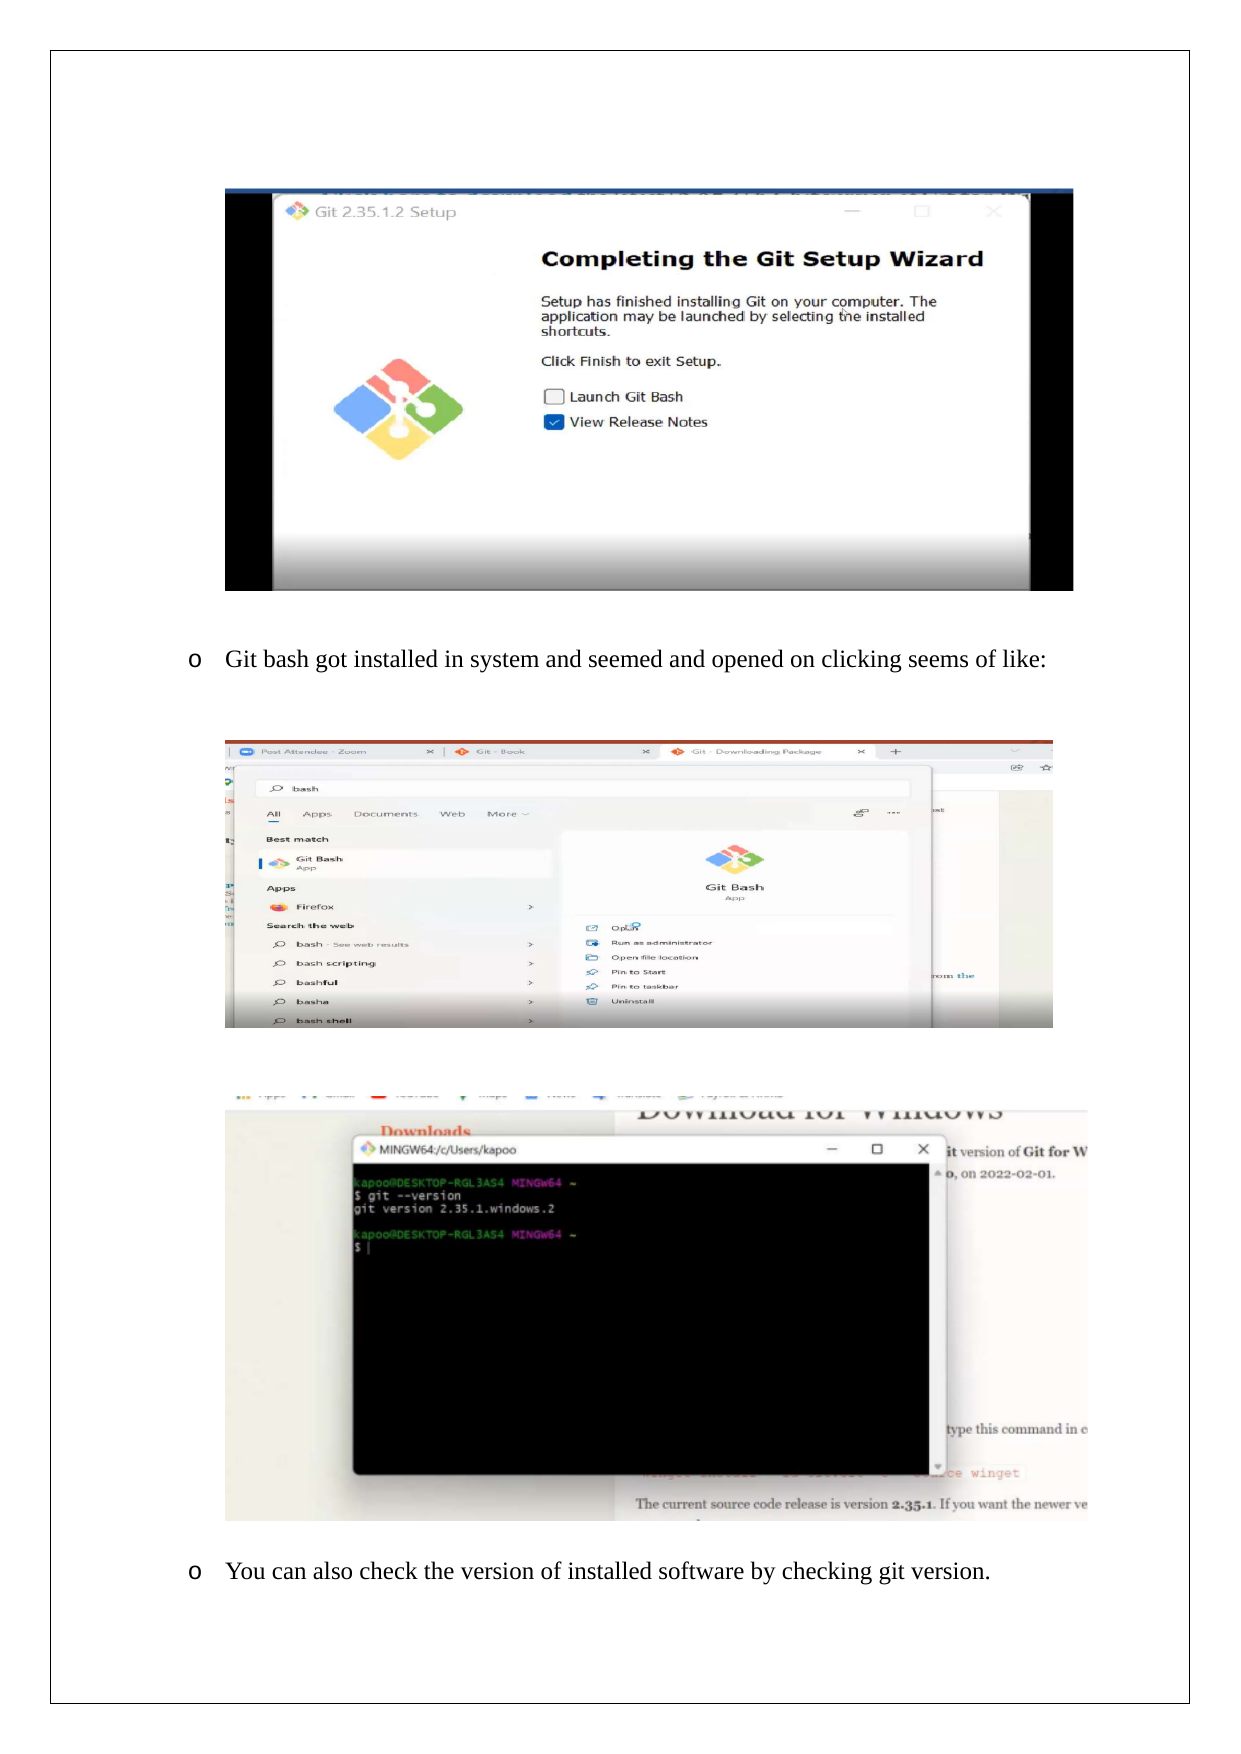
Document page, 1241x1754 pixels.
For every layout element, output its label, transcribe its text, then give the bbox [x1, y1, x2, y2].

list Git bash got installed in system and seemed and opened on clicking seems of like: [187, 644, 1090, 675]
list You can also check the version of installed software by checking git version. [187, 1556, 1090, 1587]
picture [225, 1096, 1088, 1521]
picture [225, 738, 1053, 1031]
picture [225, 180, 1074, 595]
